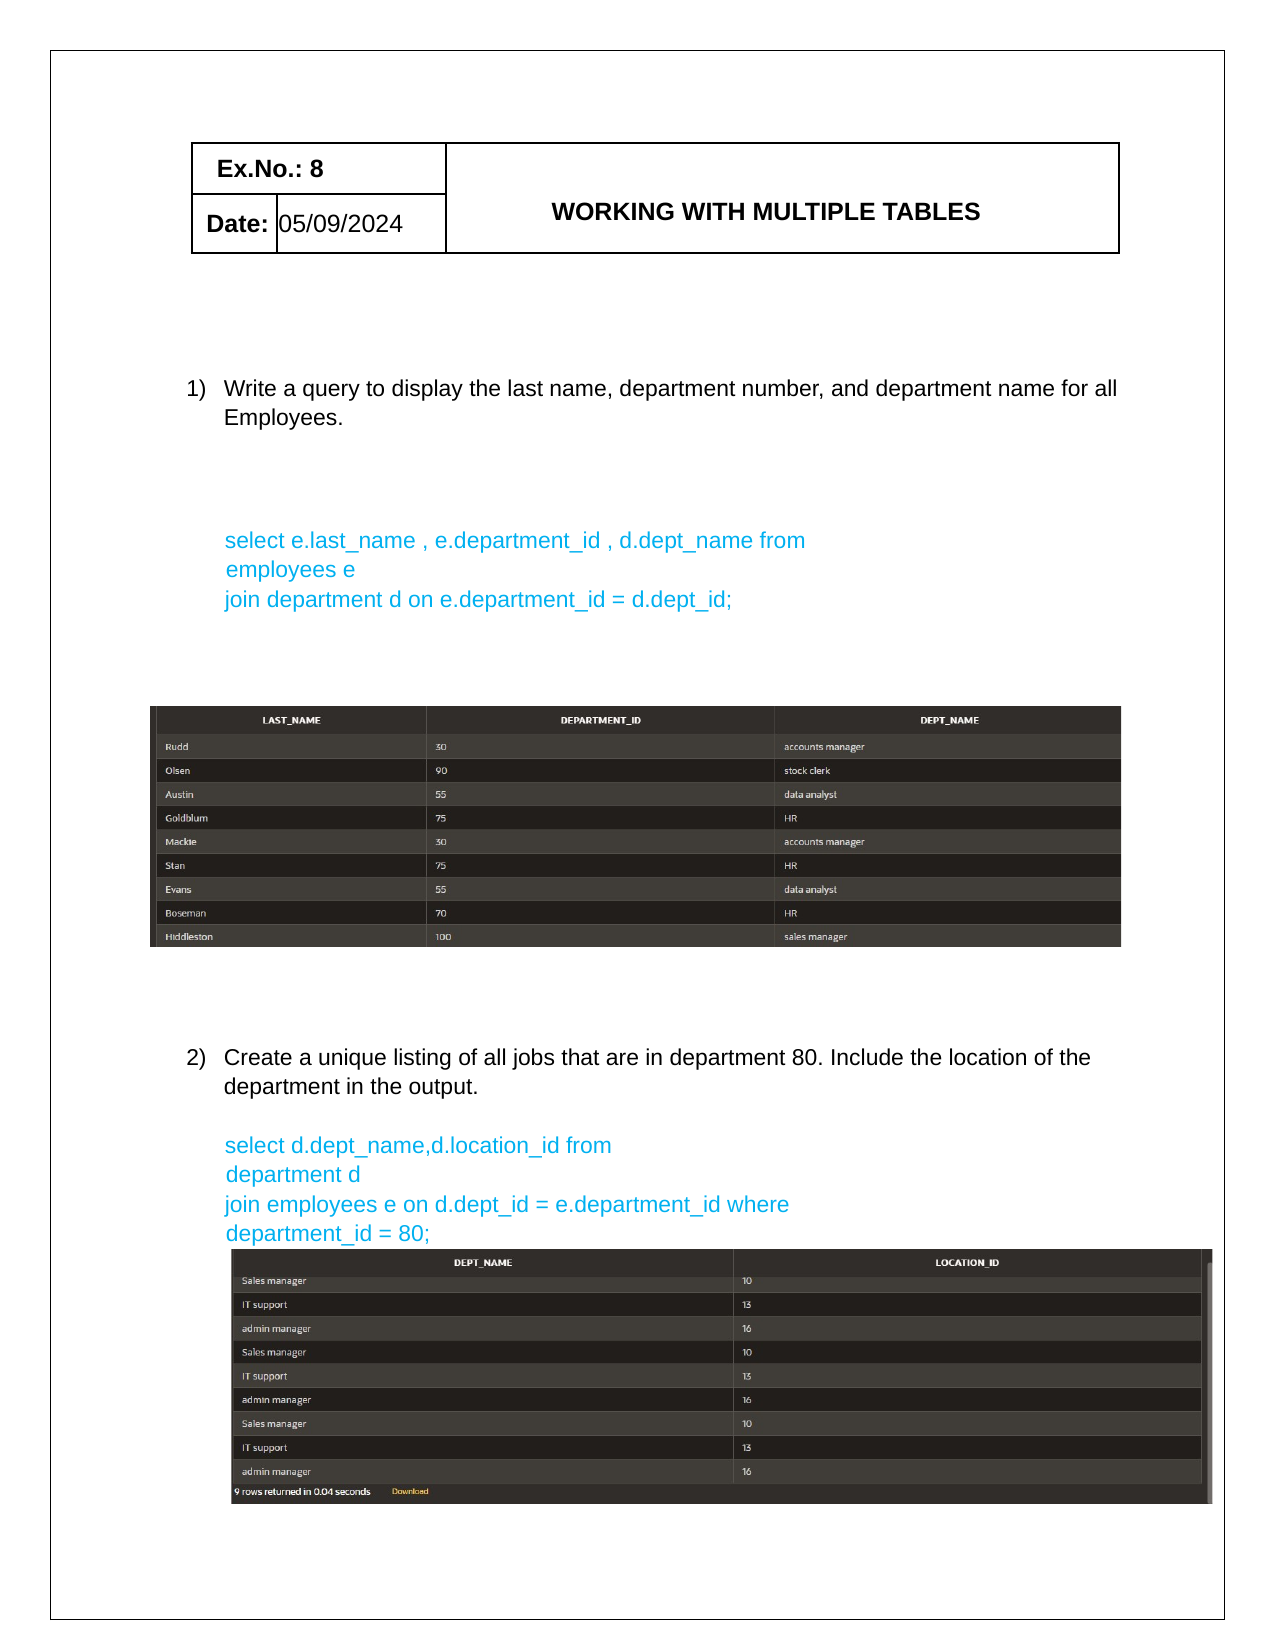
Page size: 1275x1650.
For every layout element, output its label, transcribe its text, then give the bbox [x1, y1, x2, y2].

list Create a unique listing of all jobs that are in department 80. Include the location of the department in the output. [186, 1044, 1129, 1099]
table_header WORKING WITH MULTIPLE TABLES [447, 144, 1118, 252]
table_header Ex.No.: 8 [193, 144, 445, 193]
table_cell Date: [193, 195, 276, 252]
picture [150, 706, 1122, 947]
text select d.dept_name,d.location_id from department d [224, 1132, 613, 1188]
table_cell 05/09/2024 [278, 195, 445, 252]
text join employees e on d.dept_id = e.department_id where department_id = 80; [224, 1191, 791, 1247]
picture [231, 1249, 1213, 1504]
text select e.last_name , e.department_id , d.dept_name from employees e [224, 527, 807, 583]
text join department d on e.department_id = d.dept_id; [224, 586, 1154, 612]
list Write a query to display the last name, department number, and department name for all Employees. [186, 375, 1129, 430]
